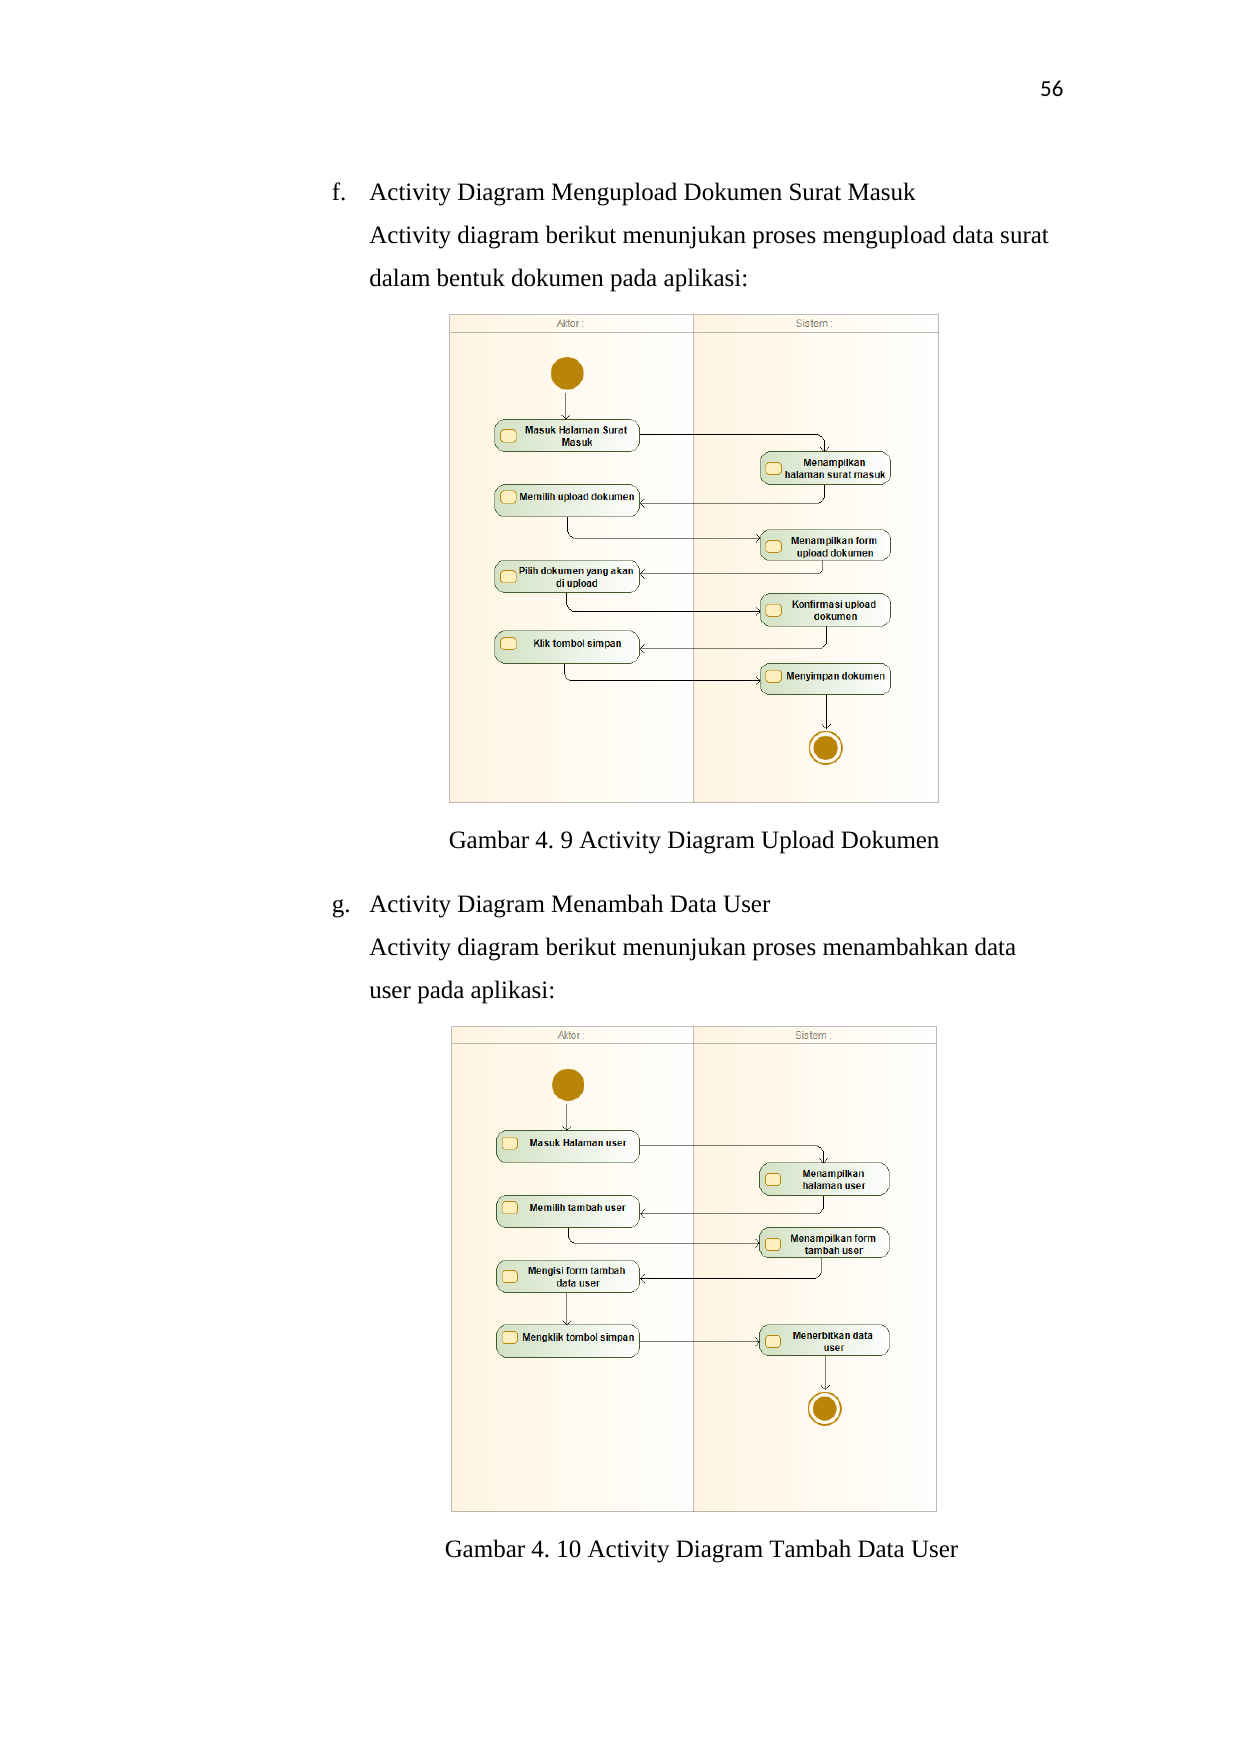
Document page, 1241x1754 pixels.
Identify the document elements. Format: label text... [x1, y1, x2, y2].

list Activity diagram berikut menunjukan proses menambahkan data user pada aplikasi: [369, 932, 1063, 1004]
picture [443, 1018, 945, 1520]
list Activity Diagram Menambah Data User [332, 889, 1063, 918]
list Activity Diagram Mengupload Dokumen Surat Masuk [332, 177, 1063, 206]
text Gambar 4. 10 Activity Diagram Tambah Data User [340, 1534, 1063, 1563]
picture [441, 306, 947, 811]
text Gambar 4. 9 Activity Diagram Upload Dokumen [325, 825, 1063, 854]
list Activity diagram berikut menunjukan proses mengupload data surat dalam bentuk dokumen pada aplikasi: [369, 220, 1063, 292]
